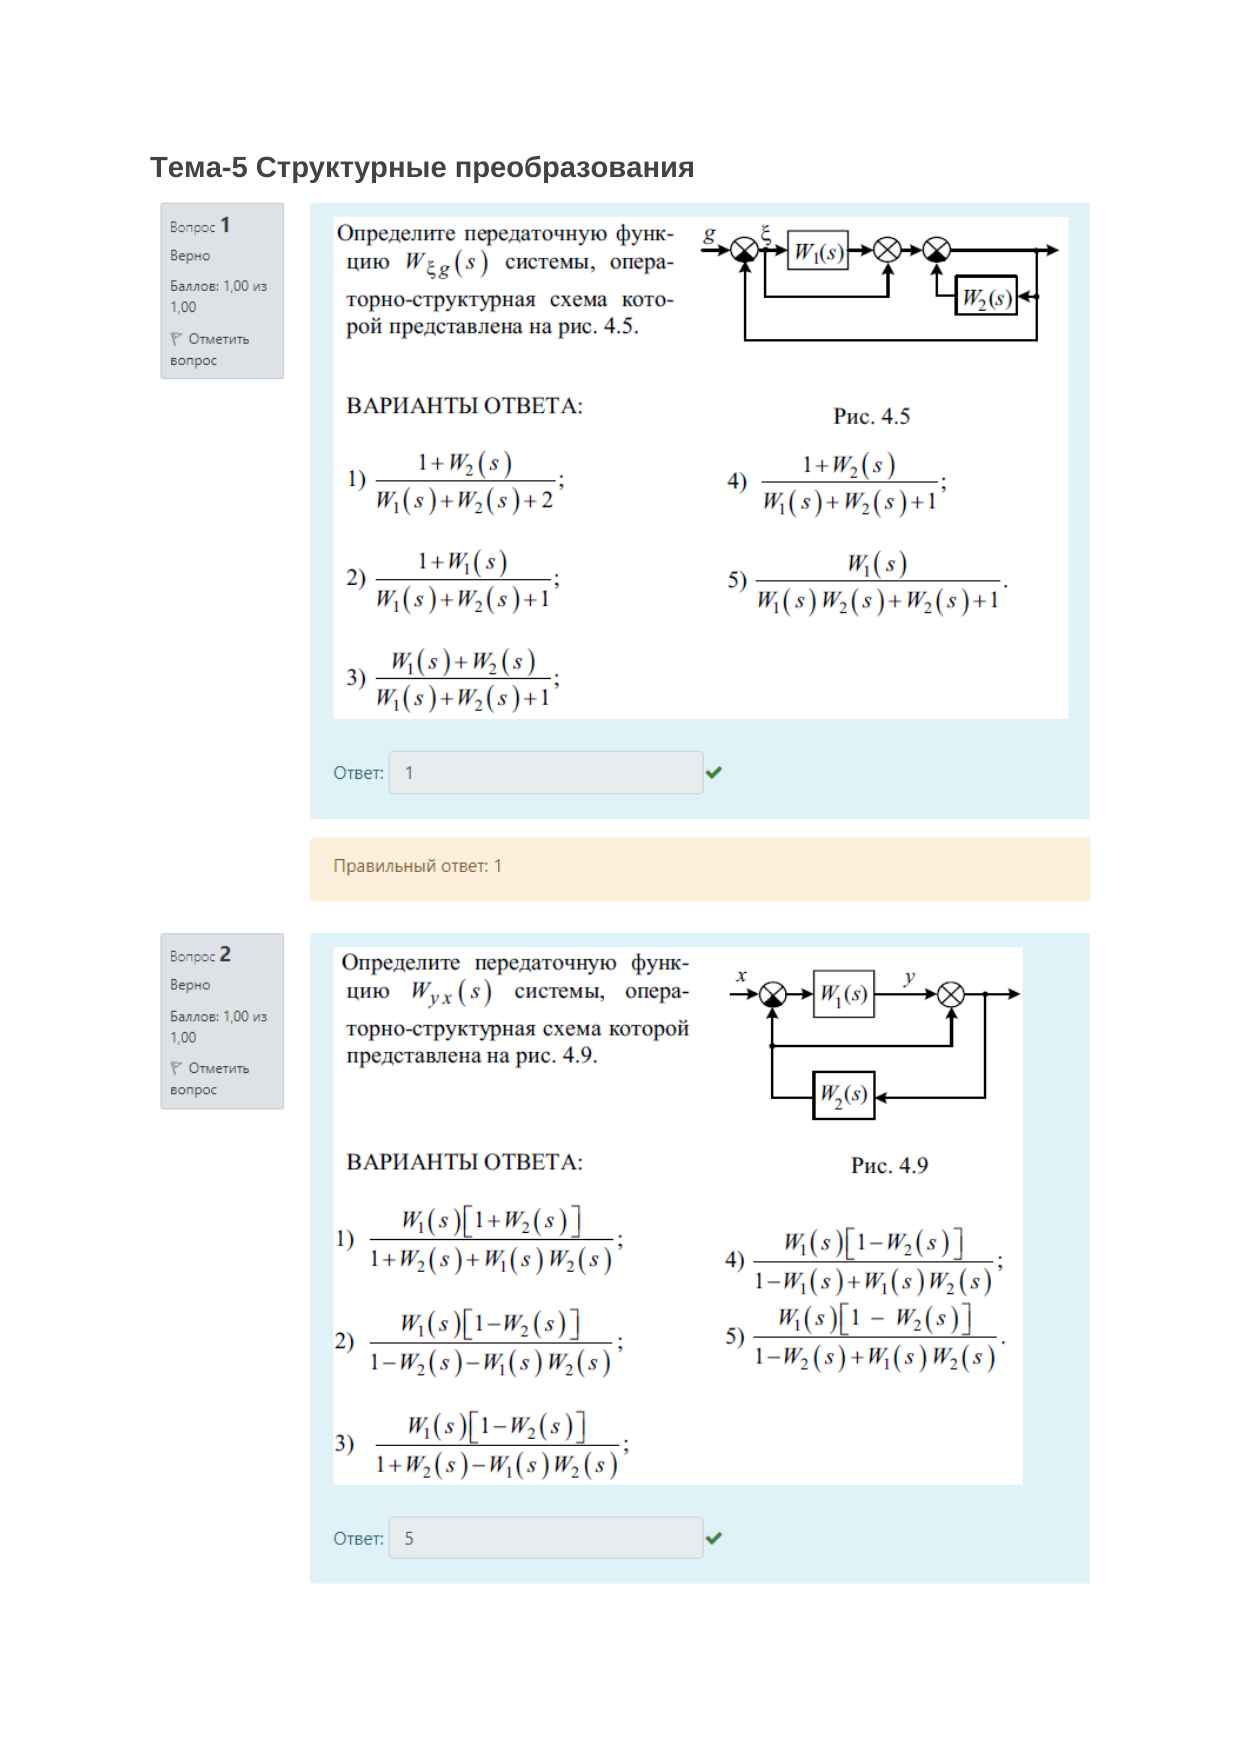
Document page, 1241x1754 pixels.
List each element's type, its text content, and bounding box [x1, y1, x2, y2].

picture [150, 191, 1091, 1586]
subtitle Тема-5 Структурные преобразования [150, 150, 1090, 183]
